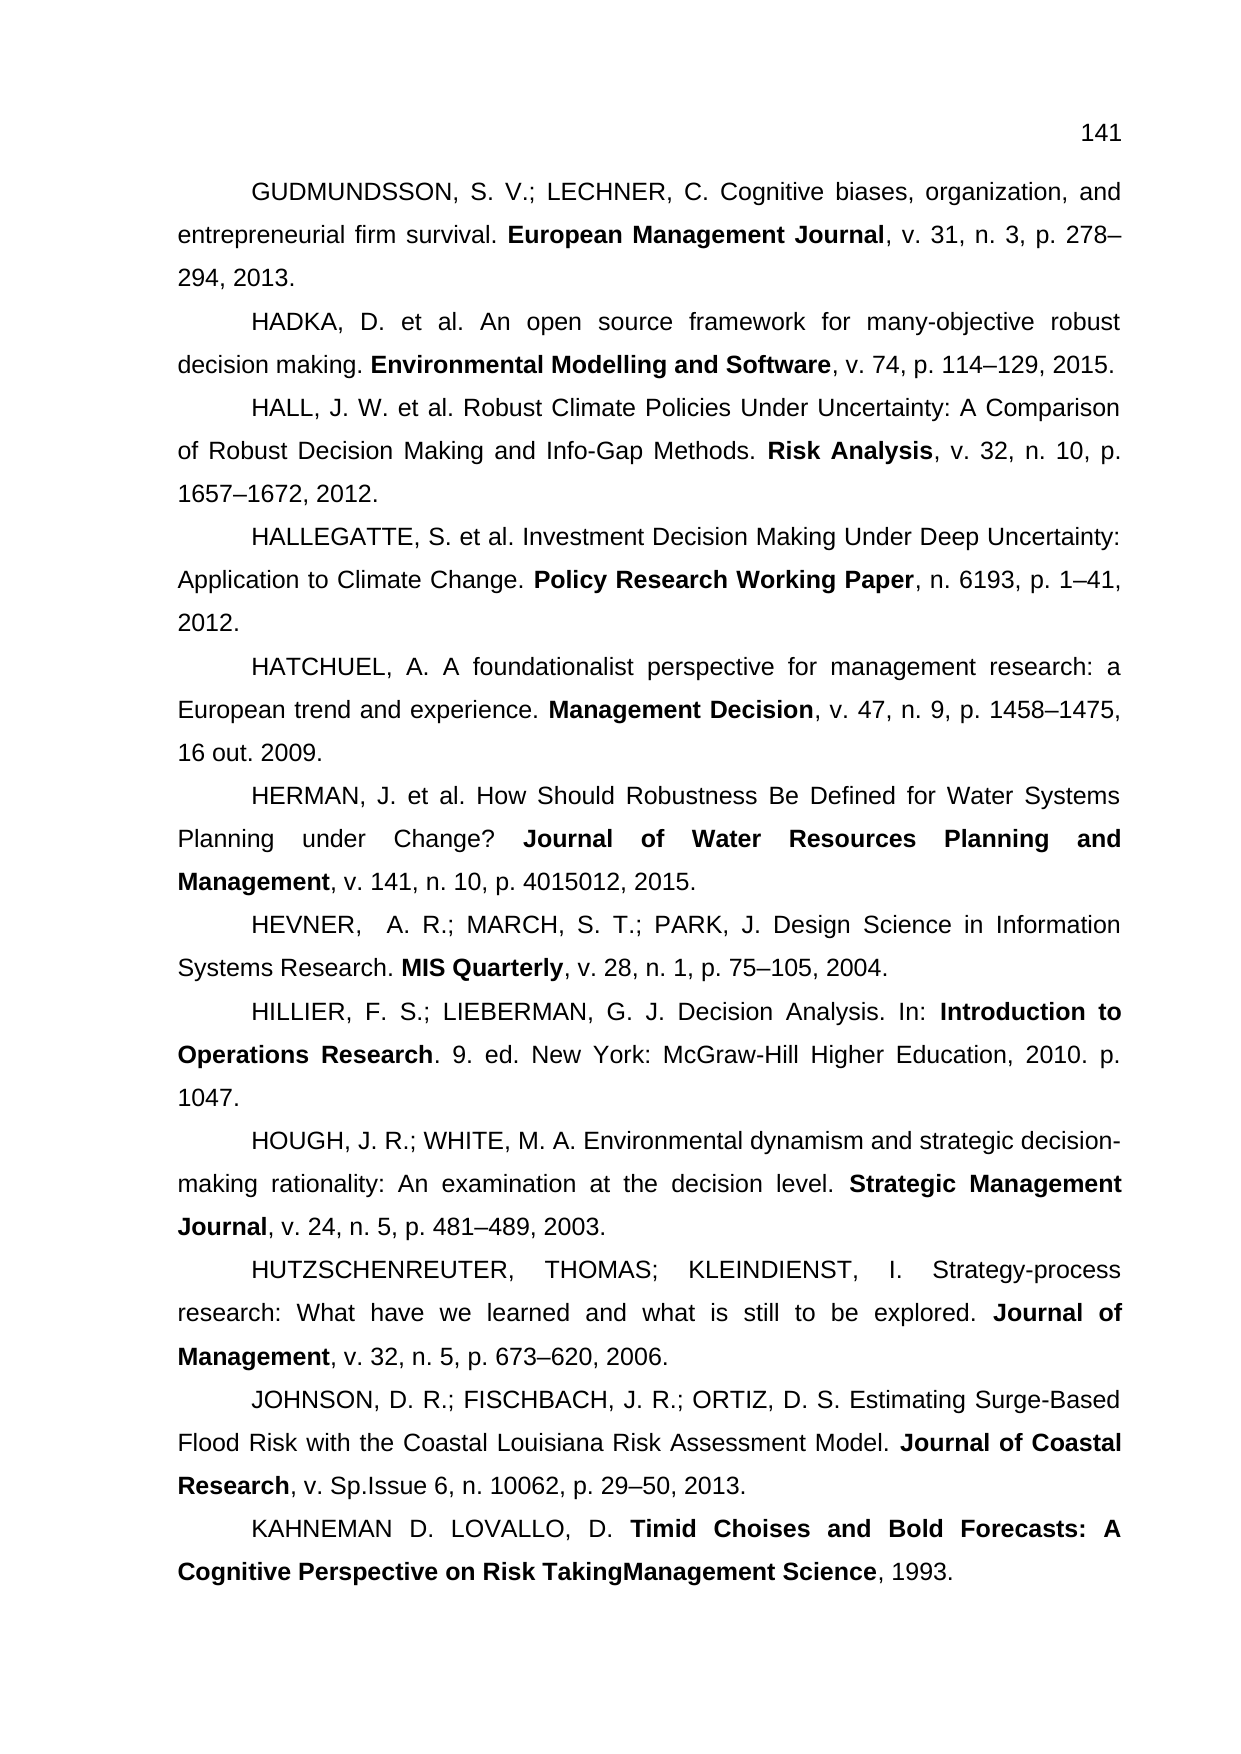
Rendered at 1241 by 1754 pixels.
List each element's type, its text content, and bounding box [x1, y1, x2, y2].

text HALLEGATTE, S. et al. Investment Decision Making Under Deep Uncertainty: Application to Climate Change. Policy Research Working Paper, n. 6193, p. 1–41, 2012. [177, 522, 1122, 637]
text HATCHUEL, A. A foundationalist perspective for management research: a European trend and experience. Management Decision, v. 47, n. 9, p. 1458–1475, 16 out. 2009. [177, 652, 1122, 767]
text HEVNER, A. R.; MARCH, S. T.; PARK, J. Design Science in Information Systems Research. MIS Quarterly, v. 28, n. 1, p. 75–105, 2004. [177, 910, 1122, 982]
text HOUGH, J. R.; WHITE, M. A. Environmental dynamism and strategic decision-making rationality: An examination at the decision level. Strategic Management Journal, v. 24, n. 5, p. 481–489, 2003. [177, 1126, 1122, 1241]
text HUTZSCHENREUTER, THOMAS; KLEINDIENST, I. Strategy-process research: What have we learned and what is still to be explored. Journal of Management, v. 32, n. 5, p. 673–620, 2006. [177, 1255, 1122, 1370]
text HILLIER, F. S.; LIEBERMAN, G. J. Decision Analysis. In: Introduction to Operations Research. 9. ed. New York: McGraw-Hill Higher Education, 2010. p. 1047. [177, 997, 1122, 1112]
text HERMAN, J. et al. How Should Robustness Be Defined for Water Systems Planning under Change? Journal of Water Resources Planning and Management, v. 141, n. 10, p. 4015012, 2015. [177, 781, 1122, 896]
text JOHNSON, D. R.; FISCHBACH, J. R.; ORTIZ, D. S. Estimating Surge-Based Flood Risk with the Coastal Louisiana Risk Assessment Model. Journal of Coastal Research, v. Sp.Issue 6, n. 10062, p. 29–50, 2013. [177, 1385, 1122, 1500]
text HADKA, D. et al. An open source framework for many-objective robust decision making. Environmental Modelling and Software, v. 74, p. 114–129, 2015. [177, 307, 1122, 378]
text HALL, J. W. et al. Robust Climate Policies Under Uncertainty: A Comparison of Robust Decision Making and Info-Gap Methods. Risk Analysis, v. 32, n. 10, p. 1657–1672, 2012. [177, 393, 1122, 508]
text KAHNEMAN D. LOVALLO, D. Timid Choises and Bold Forecasts: A Cognitive Perspective on Risk TakingManagement Science, 1993. [177, 1514, 1122, 1586]
text GUDMUNDSSON, S. V.; LECHNER, C. Cognitive biases, organization, and entrepreneurial firm survival. European Management Journal, v. 31, n. 3, p. 278–294, 2013. [177, 177, 1122, 292]
